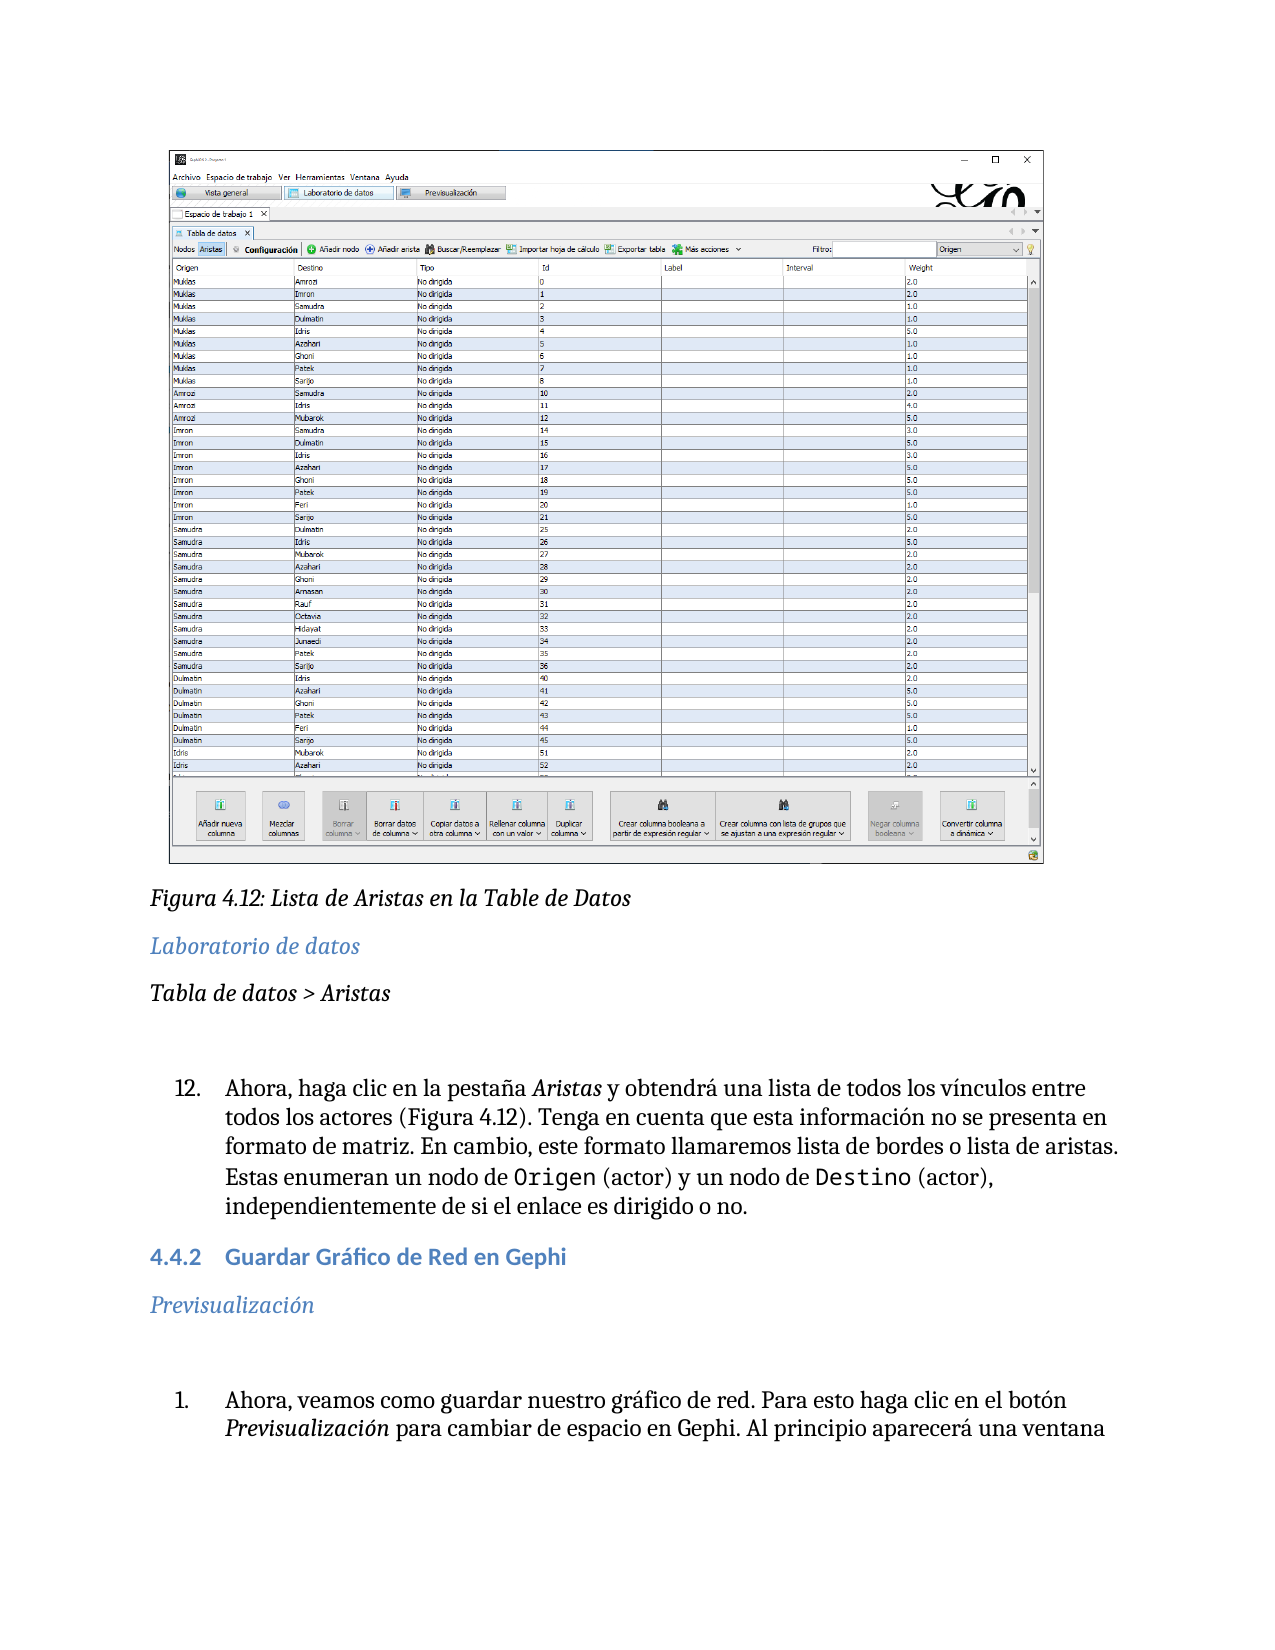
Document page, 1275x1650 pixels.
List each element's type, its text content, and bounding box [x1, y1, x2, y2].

text Laboratorio de datos [150, 932, 1125, 961]
text Tabla de datos > Aristas [150, 979, 1125, 1008]
text Previsualización [150, 1291, 1125, 1319]
picture [168, 150, 1044, 864]
text Figura 4.12: Lista de Aristas en la Table de Datos [150, 884, 1125, 913]
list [175, 1386, 1125, 1443]
subtitle 4.4.2 Guardar Gráfico de Red en Gephi [150, 1241, 1125, 1272]
list Ahora, haga clic en la pestaña Aristas y obtendrá una lista de todos los vínculos entre todos los actores (Figura 4.12). Tenga en cuenta que esta información no se presenta en formato de matriz. En cambio, este formato llamaremos lista de bordes o lista de aristas. Estas enumeran un nodo de Origen (actor) y un nodo de Destino (actor), independientemente de si el enlace es dirigido o no. [175, 1074, 1125, 1221]
